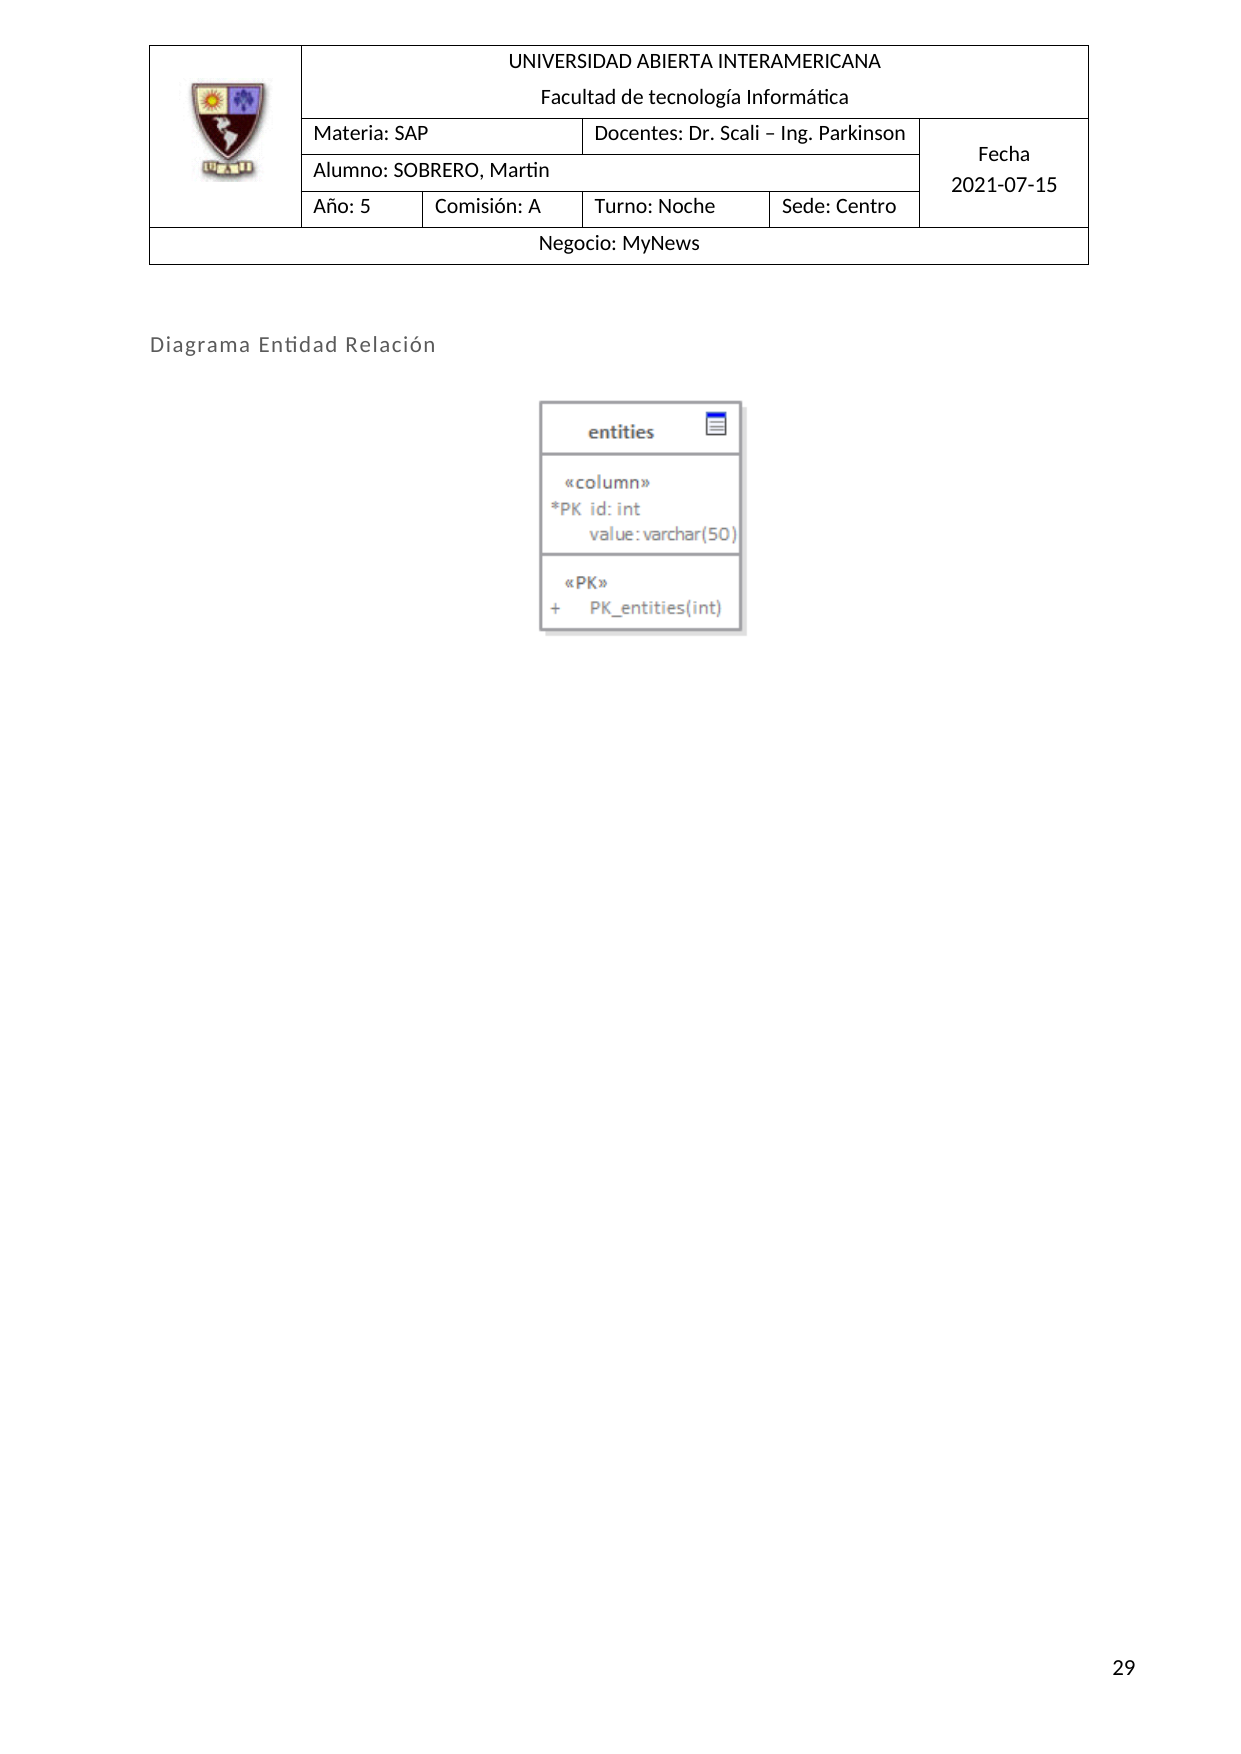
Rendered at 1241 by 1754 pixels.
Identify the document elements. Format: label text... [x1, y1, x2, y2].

subtitle Diagrama Entidad Relación [150, 330, 1135, 358]
picture [531, 387, 755, 644]
picture [177, 74, 278, 187]
